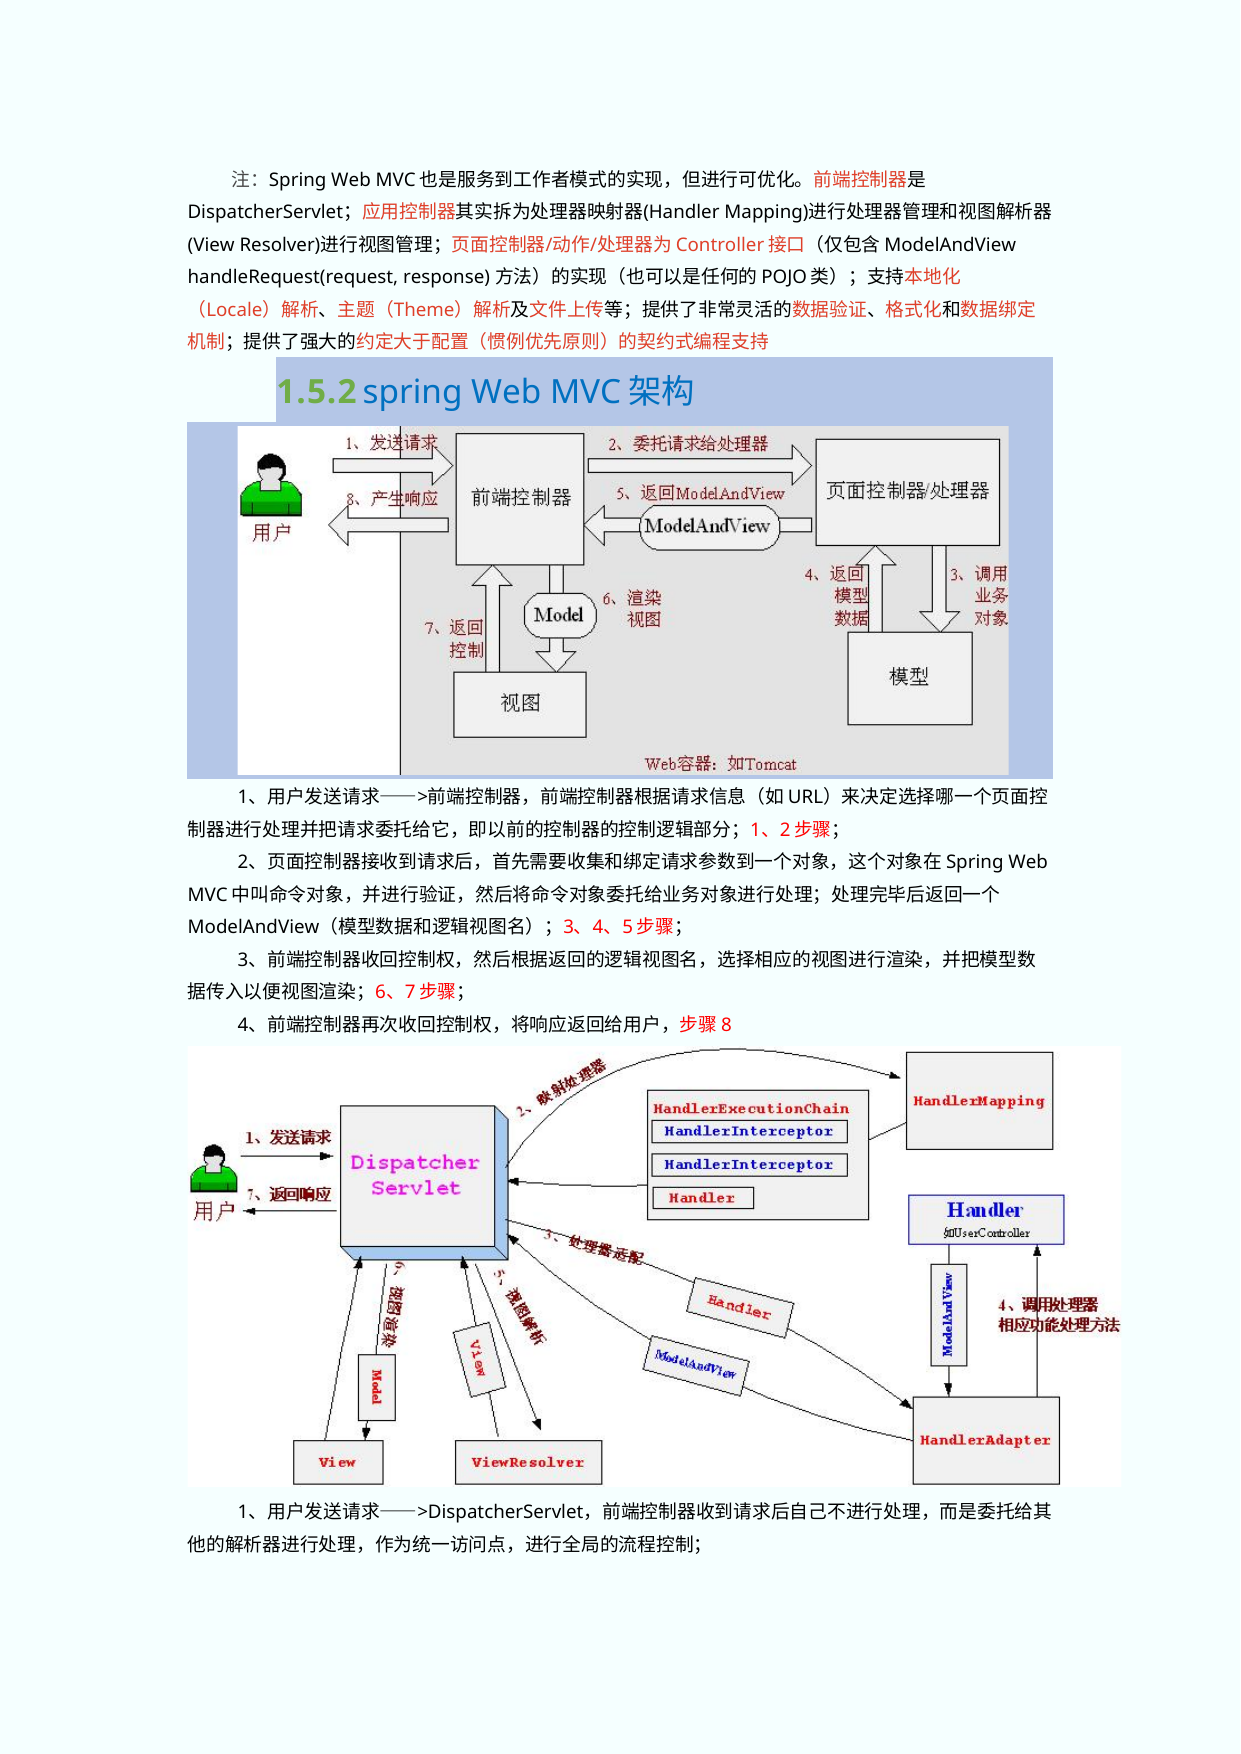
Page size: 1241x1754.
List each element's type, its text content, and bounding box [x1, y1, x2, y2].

text 2、页面控制器接收到请求后，首先需要收集和绑定请求参数到一个对象，这个对象在Spring Web MVC中叫命令对象，并进行验证，然后将命令对象委托给业务对象进行处理；处理完毕后返回一个ModelAndView（模型数据和逻辑视图名）；3、4、5步骤； [187, 844, 1053, 942]
text 4、前端控制器再次收回控制权，将响应返回给用户，步骤8 [187, 1007, 1053, 1039]
text 1、用户发送请求——>DispatcherServlet，前端控制器收到请求后自己不进行处理，而是委托给其他的解析器进行处理，作为统一访问点，进行全局的流程控制； [187, 1494, 1053, 1559]
list spring Web MVC架构 [276, 357, 1053, 422]
picture [237, 426, 1009, 775]
text 1、用户发送请求——>前端控制器，前端控制器根据请求信息（如URL）来决定选择哪一个页面控制器进行处理并把请求委托给它，即以前的控制器的控制逻辑部分；1、2步骤； [187, 779, 1053, 844]
picture [187, 1046, 1122, 1487]
text 注：Spring Web MVC也是服务到工作者模式的实现，但进行可优化。前端控制器是DispatcherServlet；应用控制器其实拆为处理器映射器(Handler Mapping)进行处理器管理和视图解析器(View Resolver)进行视图管理；页面控制器/动作/处理器为Controller接口（仅包含ModelAndView handleRequest(request, response) 方法）的实现（也可以是任何的POJO类）；支持本地化（Locale）解析、主题（Theme）解析及文件上传等；提供了非常灵活的数据验证、格式化和数据绑定机制；提供了强大的约定大于配置（惯例优先原则）的契约式编程支持 [187, 162, 1053, 357]
text 3、前端控制器收回控制权，然后根据返回的逻辑视图名，选择相应的视图进行渲染，并把模型数据传入以便视图渲染；6、7步骤； [187, 942, 1053, 1007]
